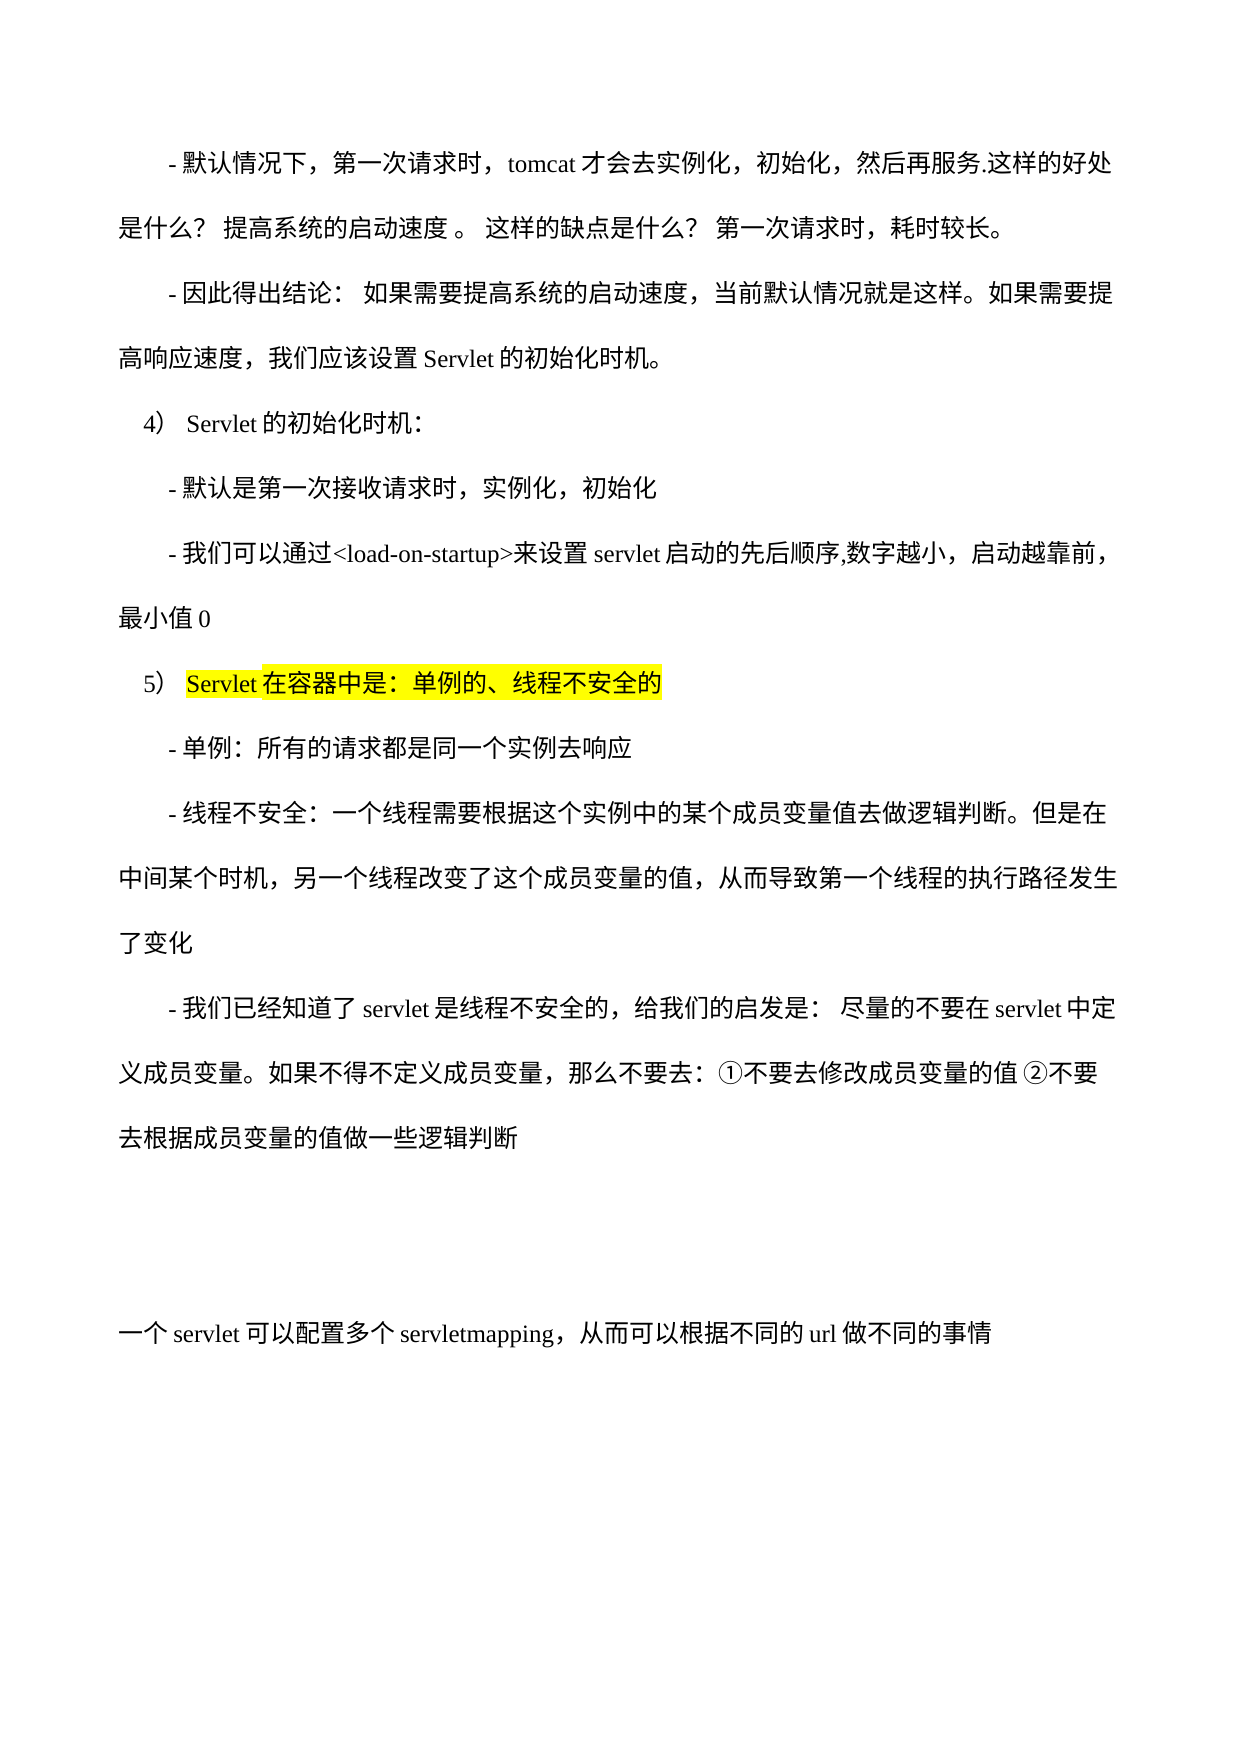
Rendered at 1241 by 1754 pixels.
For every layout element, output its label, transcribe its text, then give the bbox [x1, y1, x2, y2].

text 4） Servlet的初始化时机： [118, 389, 1122, 454]
text - 默认是第一次接收请求时，实例化，初始化 [118, 454, 1122, 519]
text 一个servlet可以配置多个servletmapping，从而可以根据不同的url做不同的事情 [118, 1299, 1122, 1364]
text - 我们已经知道了servlet是线程不安全的，给我们的启发是： 尽量的不要在servlet中定义成员变量。如果不得不定义成员变量，那么不要去：①不要去修改成员变量的值 ②不要去根据成员变量的值做一些逻辑判断 [118, 974, 1122, 1169]
text - 因此得出结论： 如果需要提高系统的启动速度，当前默认情况就是这样。如果需要提高响应速度，我们应该设置Servlet的初始化时机。 [118, 259, 1122, 389]
text - 线程不安全：一个线程需要根据这个实例中的某个成员变量值去做逻辑判断。但是在中间某个时机，另一个线程改变了这个成员变量的值，从而导致第一个线程的执行路径发生了变化 [118, 779, 1122, 974]
text - 我们可以通过<load-on-startup>来设置servlet启动的先后顺序,数字越小，启动越靠前，最小值0 [118, 519, 1122, 649]
text - 默认情况下，第一次请求时，tomcat才会去实例化，初始化，然后再服务.这样的好处是什么？ 提高系统的启动速度 。 这样的缺点是什么？ 第一次请求时，耗时较长。 [118, 129, 1122, 259]
text 5） Servlet在容器中是：单例的、线程不安全的 [118, 649, 1122, 714]
text - 单例：所有的请求都是同一个实例去响应 [118, 714, 1122, 779]
